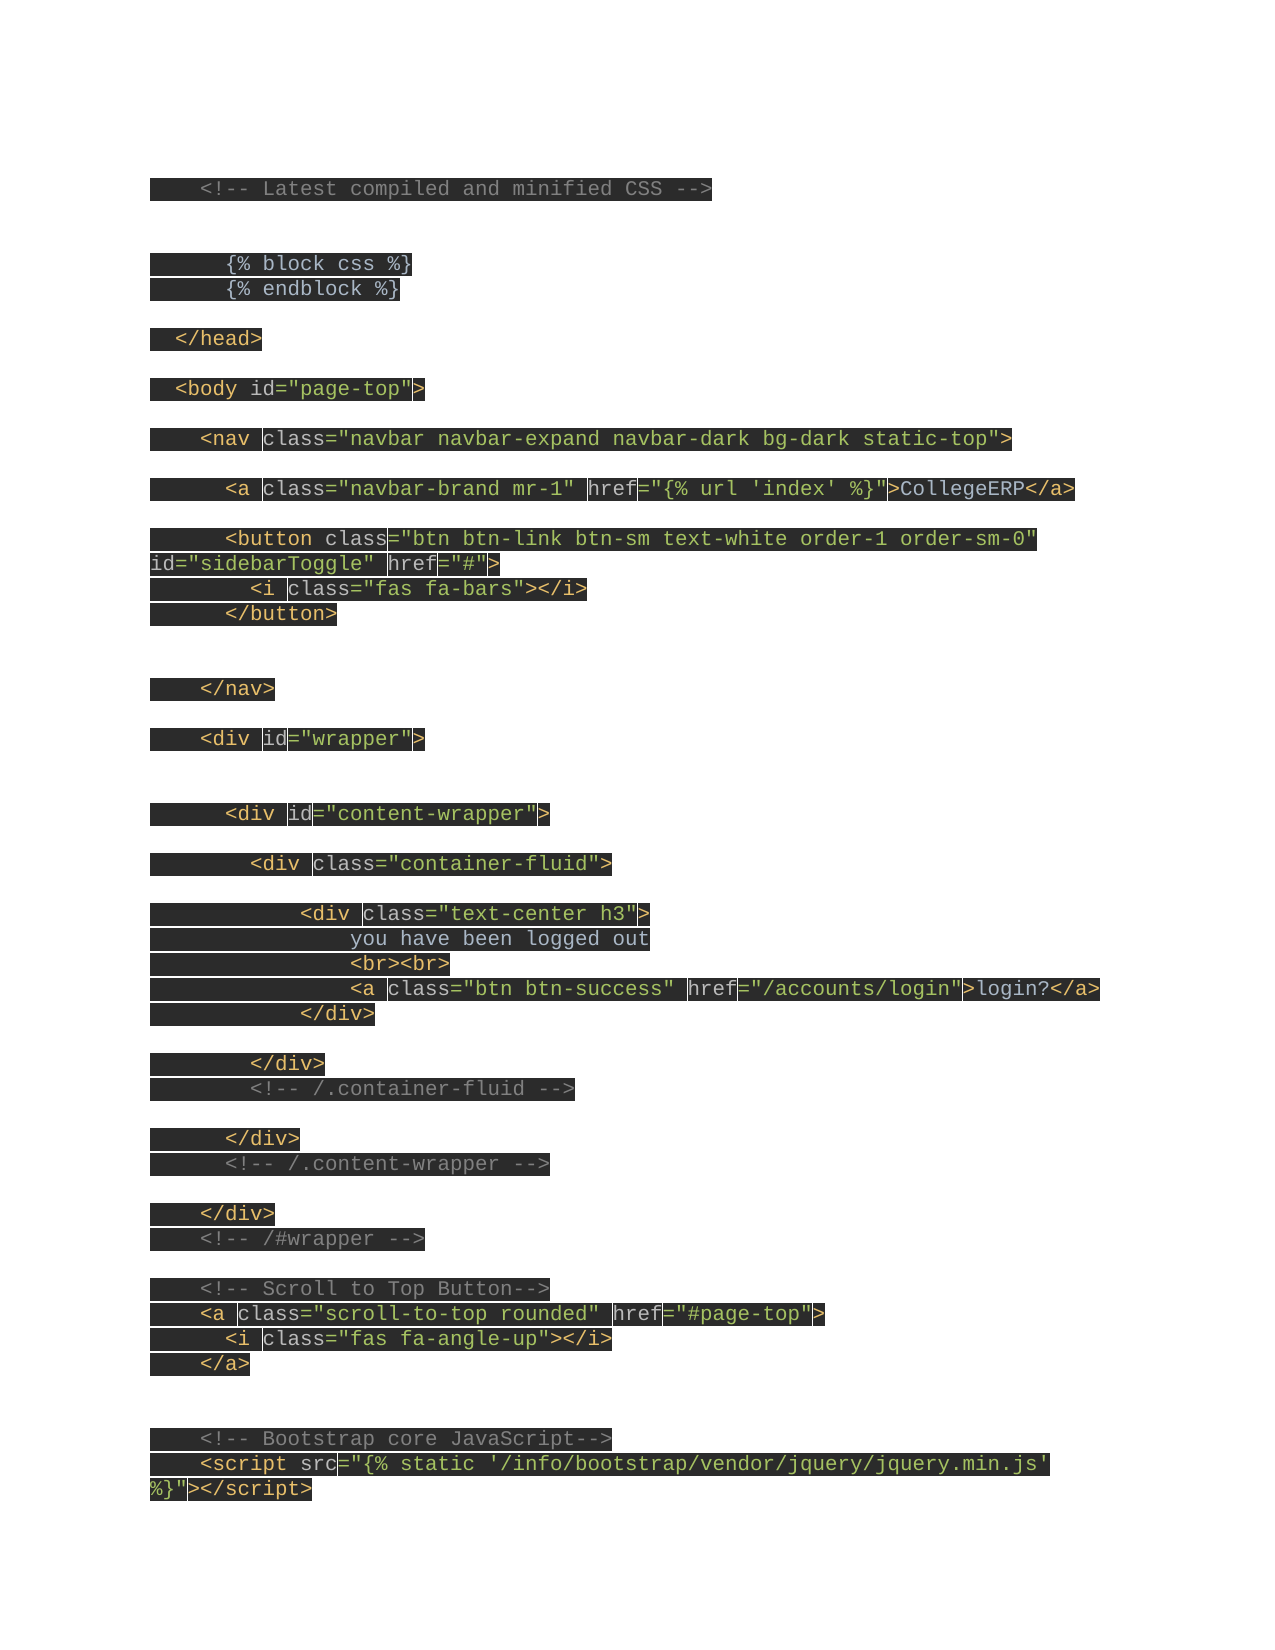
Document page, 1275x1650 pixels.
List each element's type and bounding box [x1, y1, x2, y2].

text [150, 150, 1125, 1500]
